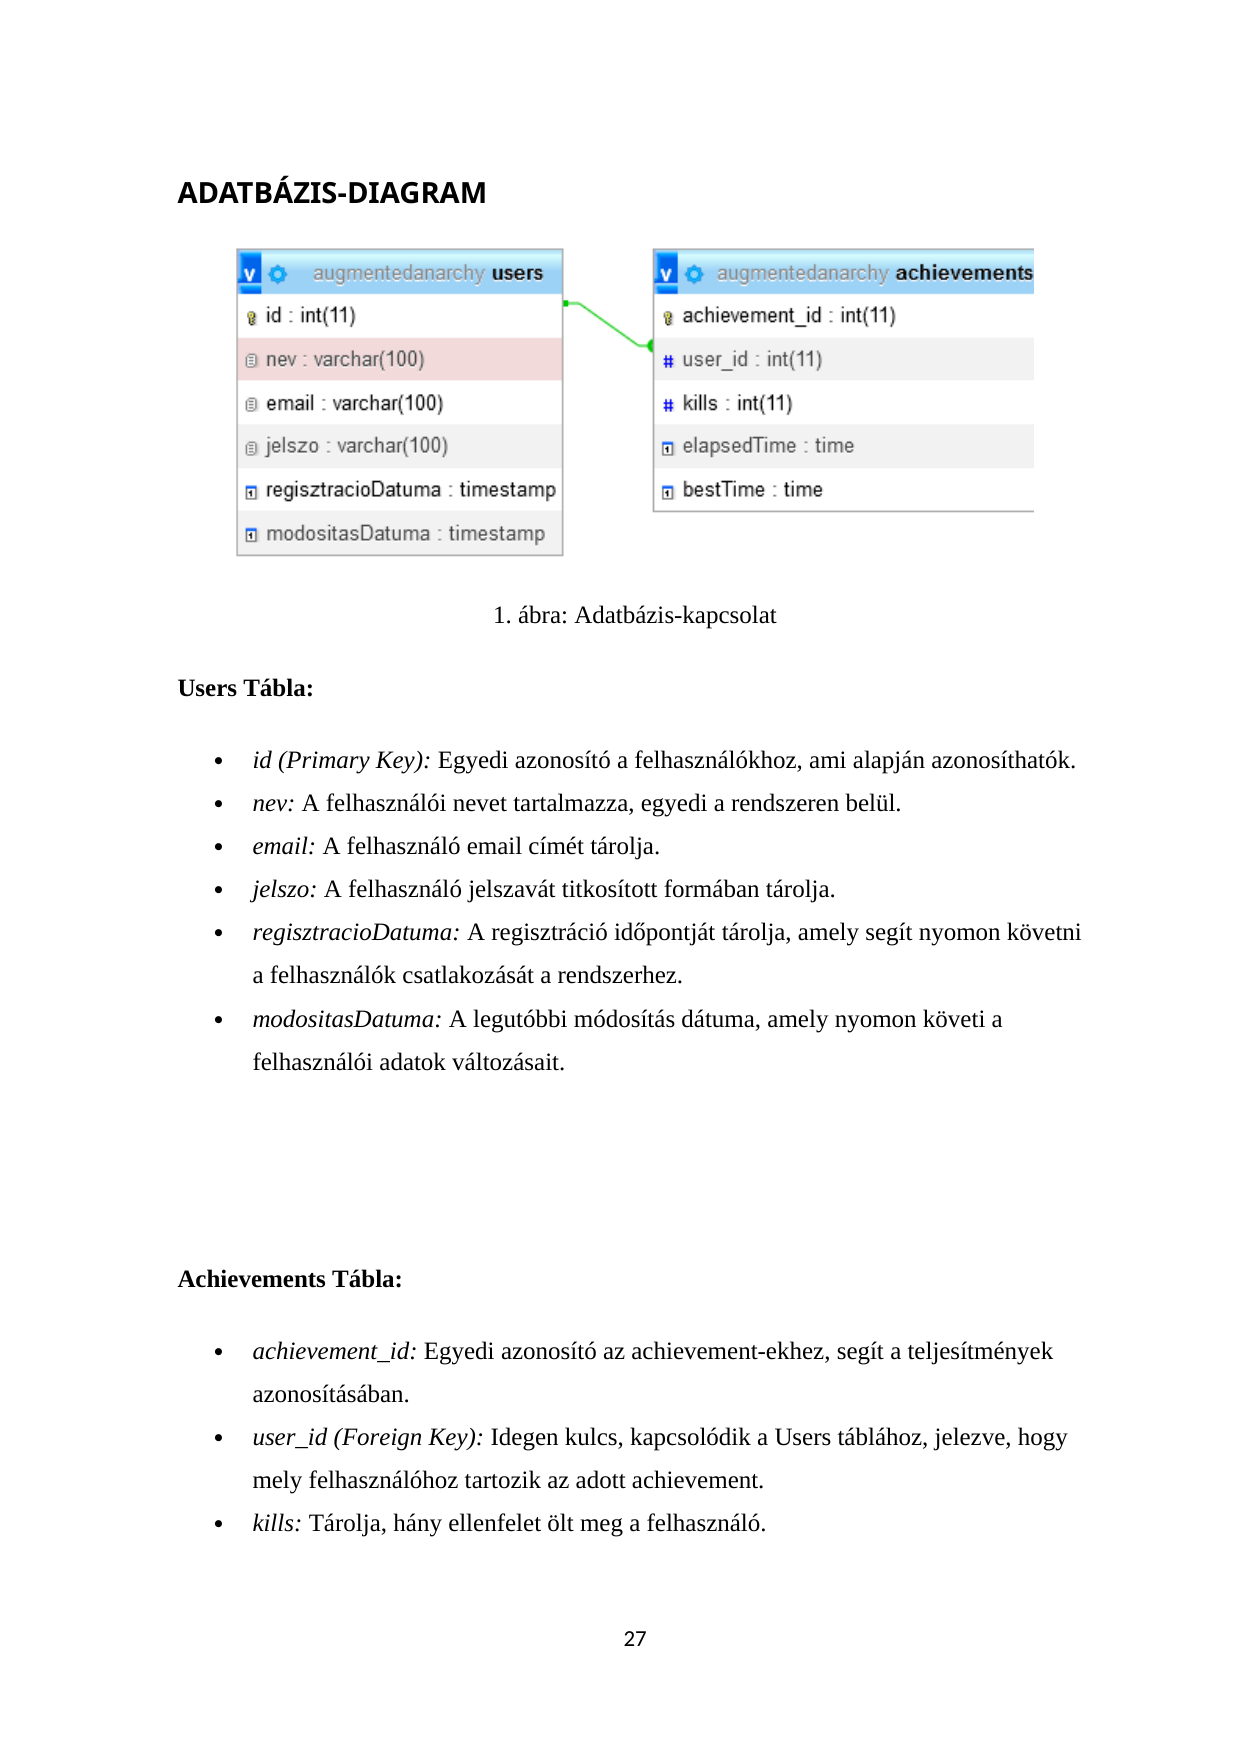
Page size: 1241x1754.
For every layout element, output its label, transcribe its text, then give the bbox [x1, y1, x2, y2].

text 1. ábra: Adatbázis-kapcsolat [177, 600, 1092, 629]
list nev: A felhasználói nevet tartalmazza, egyedi a rendszeren belül. [215, 788, 1092, 817]
list id (Primary Key): Egyedi azonosító a felhasználókhoz, ami alapján azonosíthatók. [215, 745, 1092, 774]
picture [235, 244, 1034, 558]
list modositasDatuma: A legutóbbi módosítás dátuma, amely nyomon követi a felhasználói adatok változásait. [215, 1004, 1092, 1076]
list user_id (Foreign Key): Idegen kulcs, kapcsolódik a Users táblához, jelezve, hogy mely felhasználóhoz tartozik az adott achievement. [215, 1422, 1092, 1494]
text Achievements Tábla: [177, 1264, 1092, 1292]
text Users Tábla: [177, 673, 1092, 701]
list jelszo: A felhasználó jelszavát titkosított formában tárolja. [215, 874, 1092, 903]
list achievement_id: Egyedi azonosító az achievement-ekhez, segít a teljesítmények azonosításában. [215, 1336, 1092, 1408]
list email: A felhasználó email címét tárolja. [215, 831, 1092, 860]
list regisztracioDatuma: A regisztráció időpontját tárolja, amely segít nyomon követni a felhasználók csatlakozását a rendszerhez. [215, 917, 1092, 989]
subtitle Adatbázis-diagram [177, 173, 1092, 212]
list kills: Tárolja, hány ellenfelet ölt meg a felhasználó. [215, 1508, 1092, 1537]
